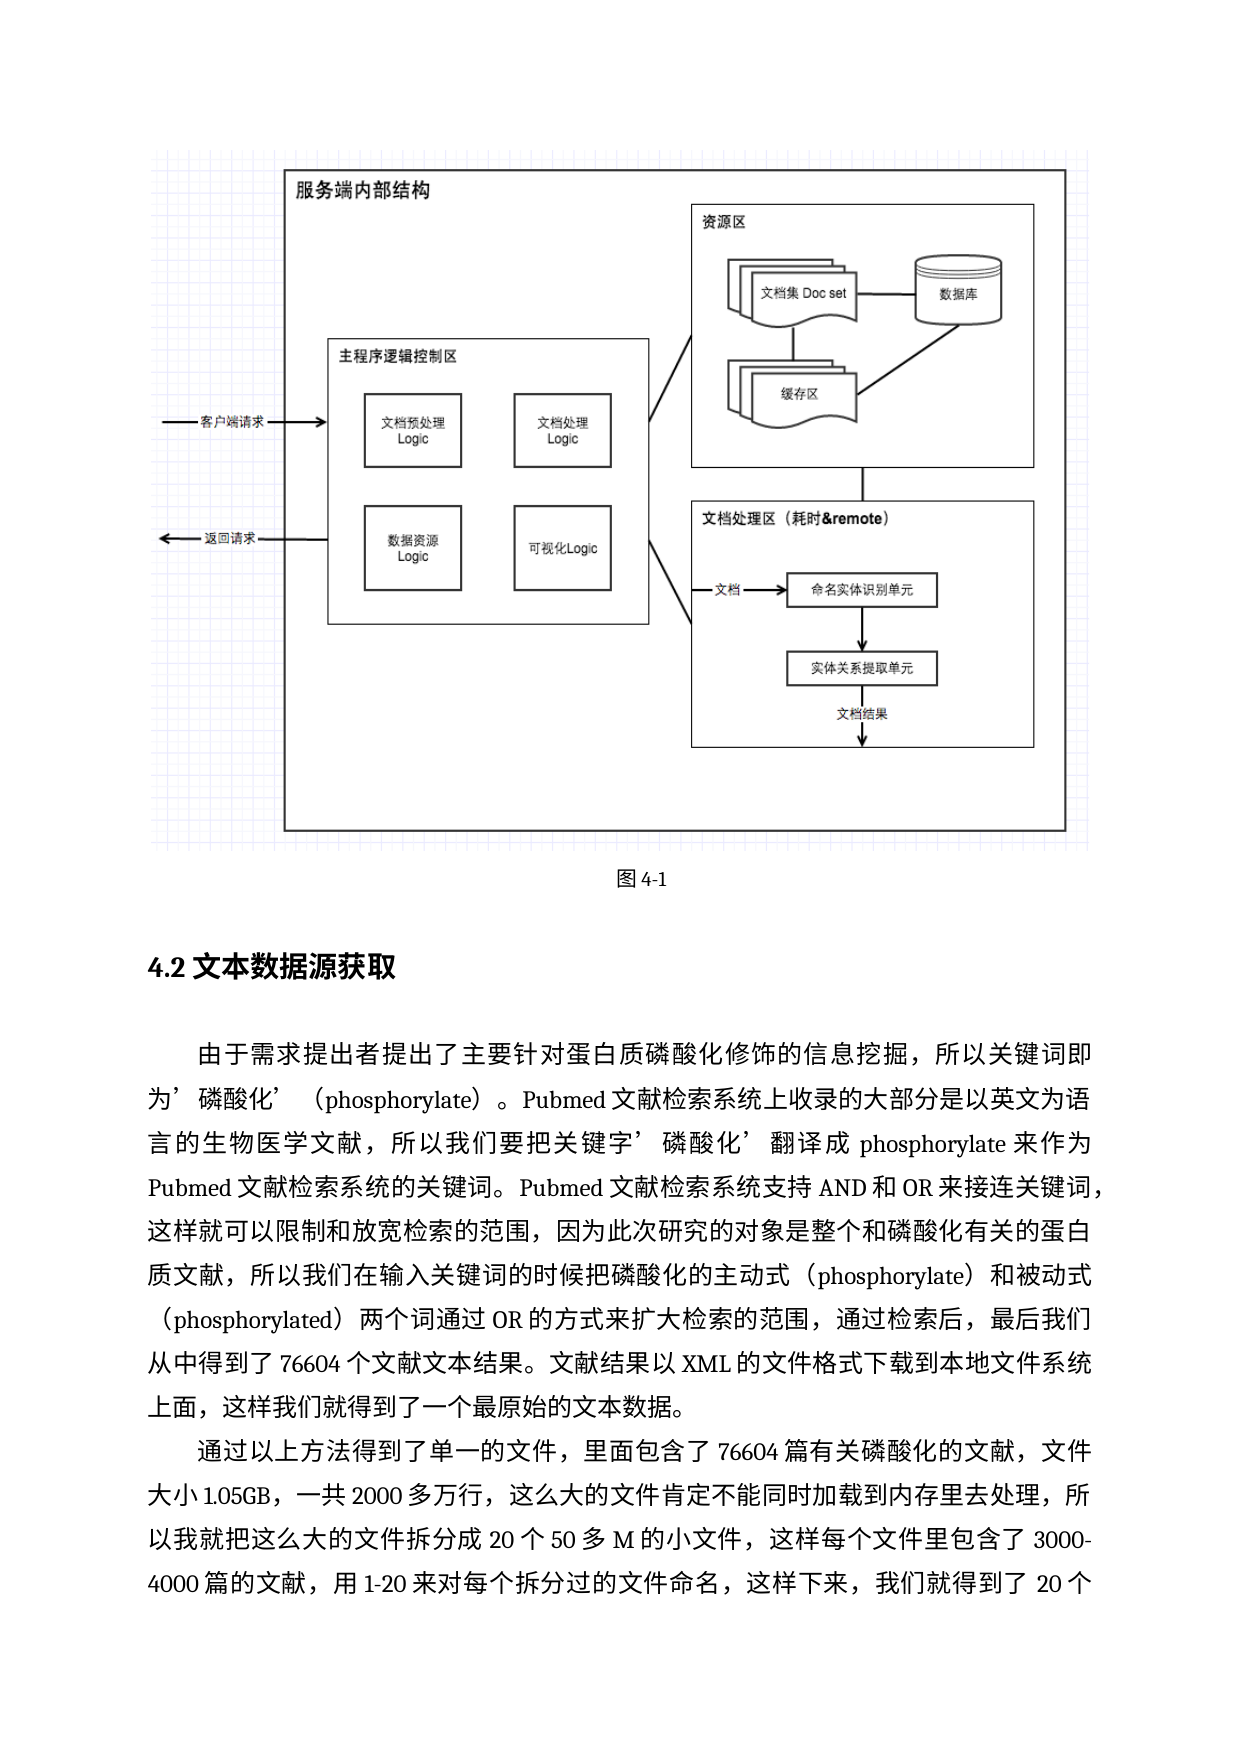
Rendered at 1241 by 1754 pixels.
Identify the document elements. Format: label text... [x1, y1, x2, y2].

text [148, 1428, 1092, 1604]
text 图4-1 [148, 855, 1092, 899]
subtitle 4.2 文本数据源获取 [148, 943, 1092, 987]
text 由于需求提出者提出了主要针对蛋白质磷酸化修饰的信息挖掘，所以关键词即为’磷酸化’（phosphorylate）。Pubmed文献检索系统上收录的大部分是以英文为语言的生物医学文献，所以我们要把关键字’磷酸化’翻译成phosphorylate来作为Pubmed文献检索系统的关键词。Pubmed文献检索系统支持AND和OR来接连关键词，这样就可以限制和放宽检索的范围，因为此次研究的对象是整个和磷酸化有关的蛋白质文献，所以我们在输入关键词的时候把磷酸化的主动式（phosphorylate）和被动式（phosphorylated）两个词通过OR的方式来扩大检索的范围，通过检索后，最后我们从中得到了76604个文献文本结果。文献结果以XML的文件格式下载到本地文件系统上面，这样我们就得到了一个最原始的文本数据。 [148, 1031, 1092, 1428]
picture [151, 150, 1090, 851]
